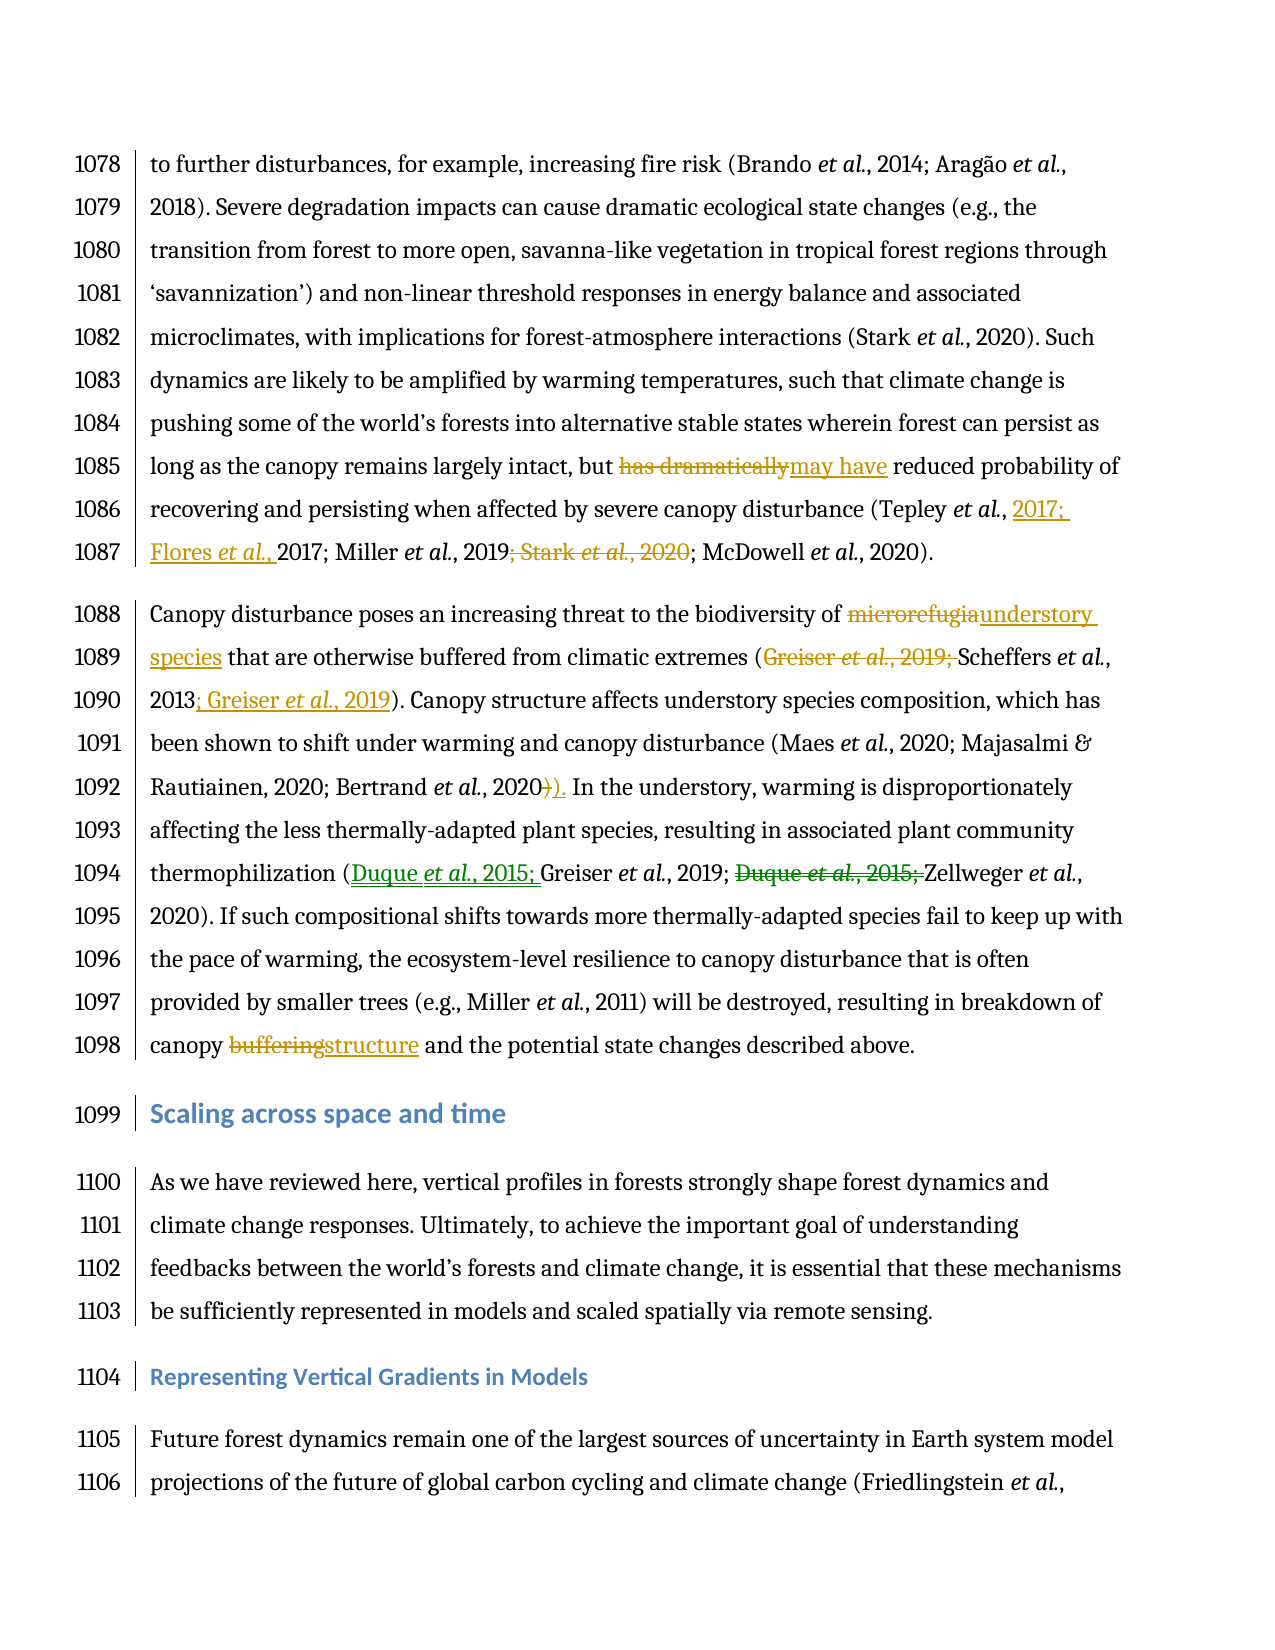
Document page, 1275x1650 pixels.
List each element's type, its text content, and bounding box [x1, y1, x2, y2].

text Canopy disturbance poses an increasing threat to the biodiversity of that are otherwise buffered from climatic extremes (Scheffers et al., 2013). Canopy structure affects understory species composition, which has been shown to shift under warming and canopy disturbance (Maes et al., 2020; Majasalmi & Rautiainen, 2020; Bertrand et al., 2020 In the understory, warming is disproportionately affecting the less thermally-adapted plant species, resulting in associated plant community thermophilization (Greiser et al., 2019; Zellweger et al., 2020). If such compositional shifts towards more thermally-adapted species fail to keep up with the pace of warming, the ecosystem-level resilience to canopy disturbance that is often provided by smaller trees (e.g., Miller et al., 2011) will be destroyed, resulting in breakdown of canopy and the potential state changes described above. [150, 600, 1125, 1060]
text As we have reviewed here, vertical profiles in forests strongly shape forest dynamics and climate change responses. Ultimately, to achieve the important goal of understanding feedbacks between the world’s forests and climate change, it is essential that these mechanisms be sufficiently represented in models and scaled spatially via remote sensing. [150, 1167, 1125, 1326]
subtitle Scaling across space and time [150, 1095, 1125, 1131]
subtitle Representing Vertical Gradients in Models [150, 1361, 1125, 1391]
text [150, 1425, 1125, 1497]
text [150, 150, 1125, 567]
